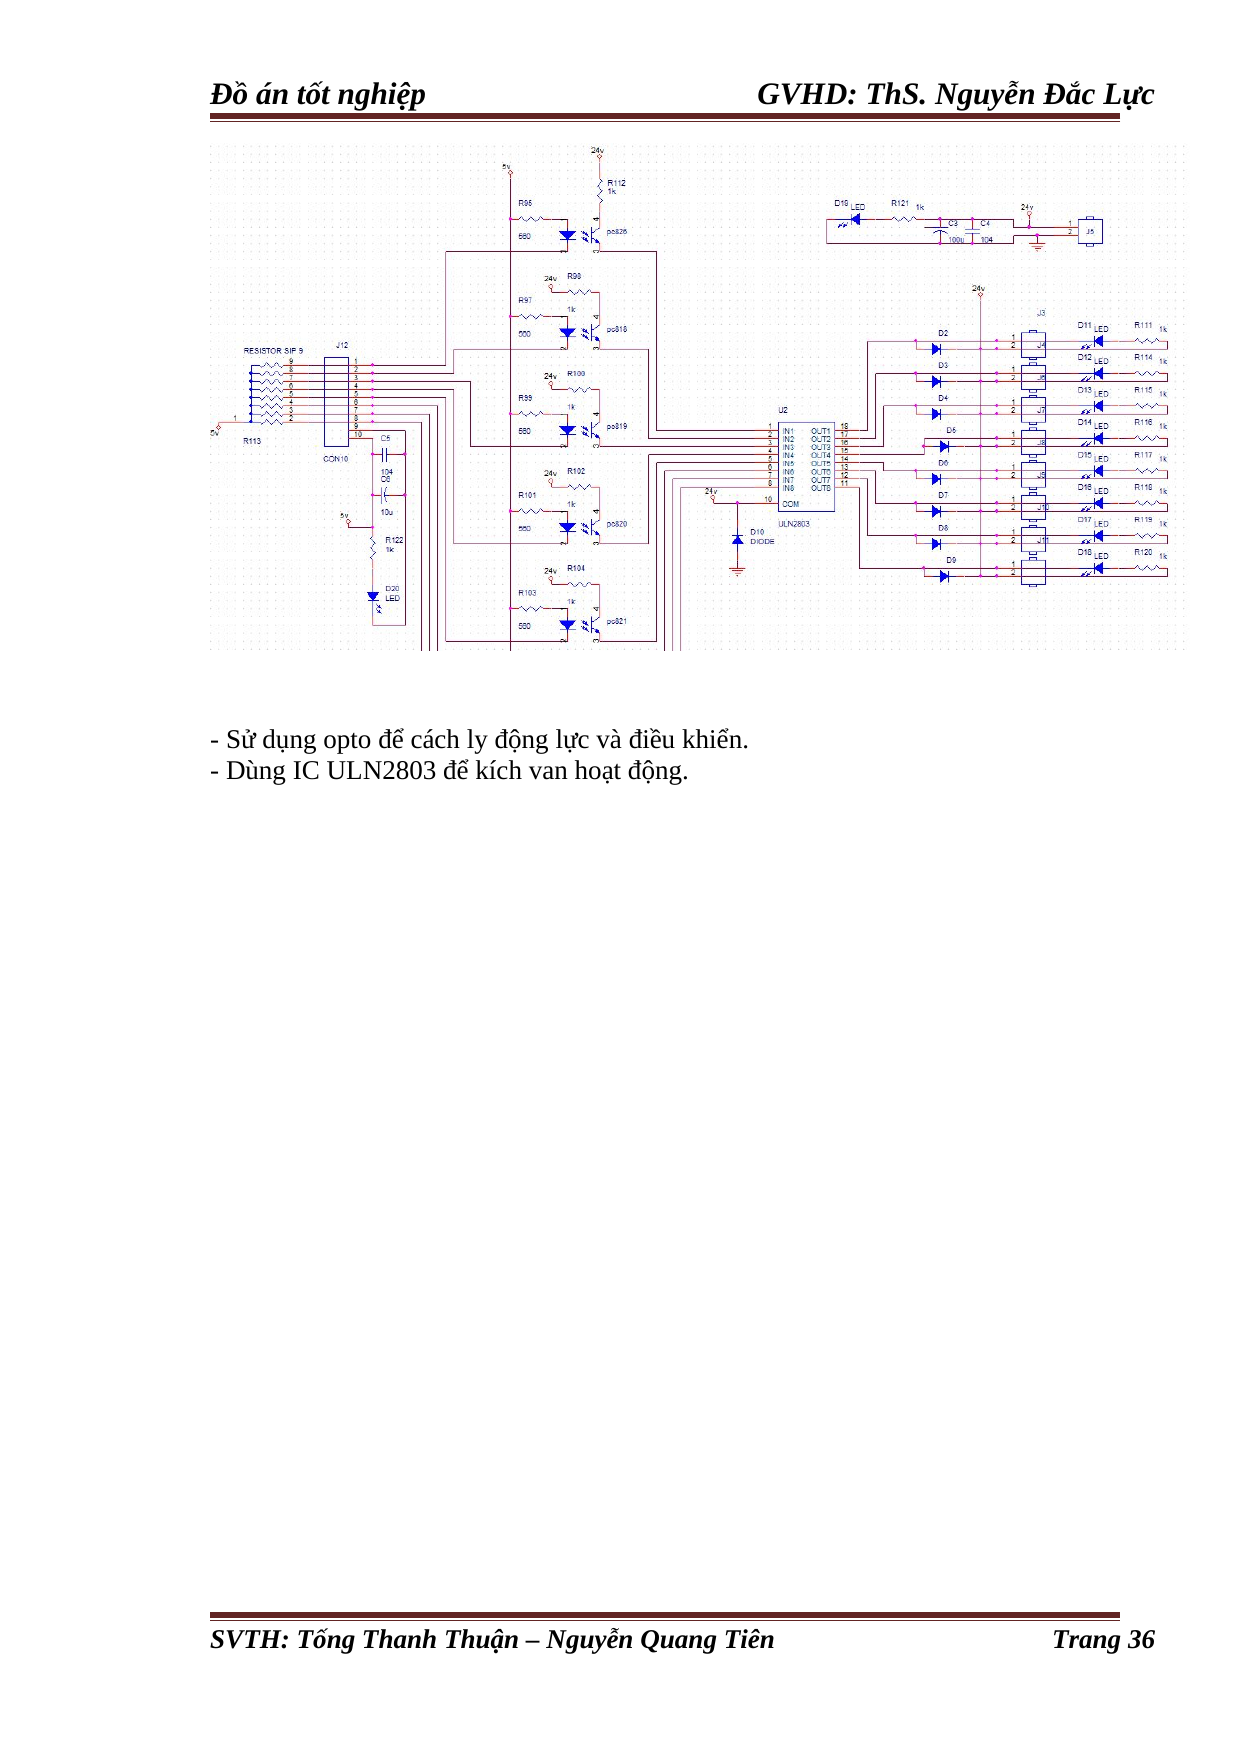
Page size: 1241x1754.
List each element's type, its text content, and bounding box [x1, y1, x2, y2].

list - Dùng IC ULN2803 để kích van hoạt động. [210, 754, 1120, 786]
list - Sử dụng opto để cách ly động lực và điều khiển. [210, 723, 1120, 754]
picture [210, 143, 1190, 651]
